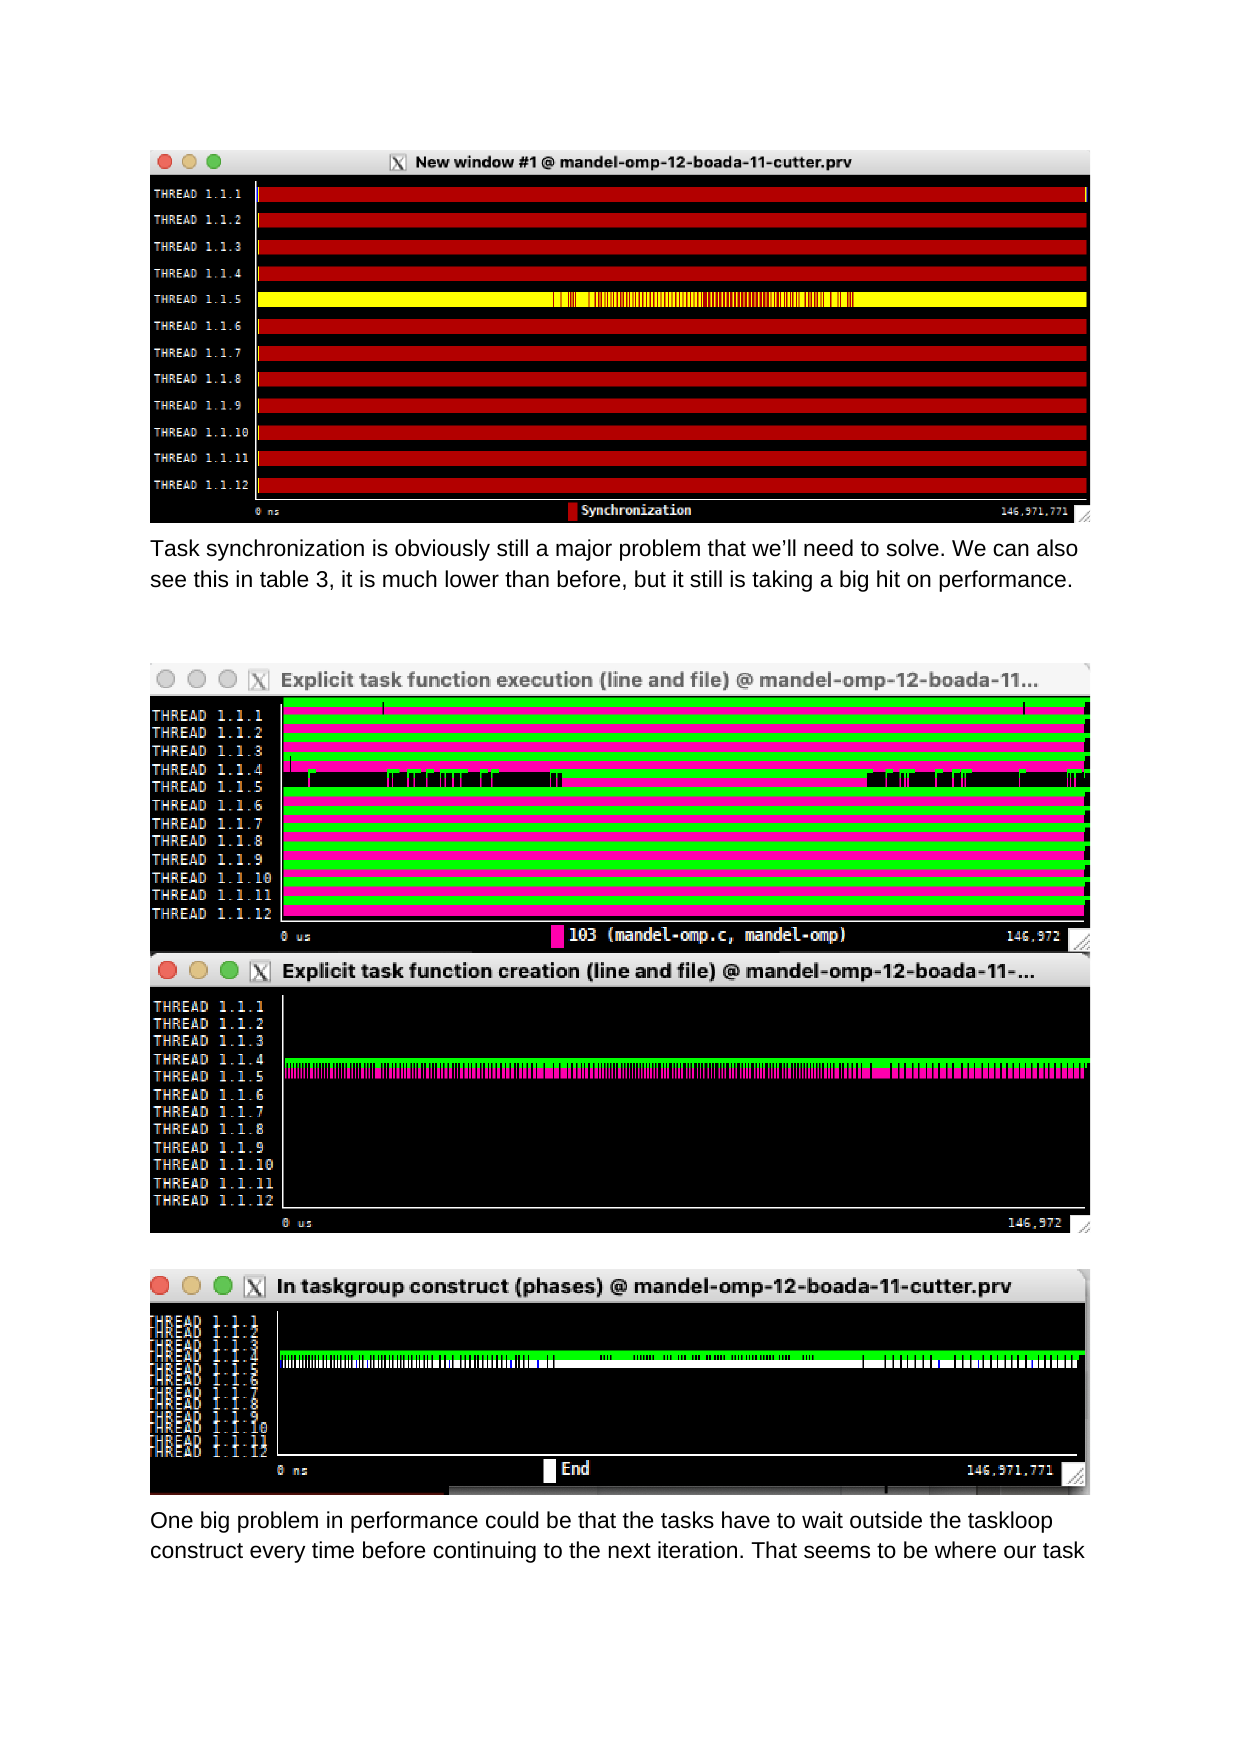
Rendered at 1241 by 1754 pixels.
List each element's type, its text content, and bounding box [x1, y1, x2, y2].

picture [150, 663, 1091, 1233]
text Task synchronization is obviously still a major problem that we’ll need to solve. We can also see this in table 3, it is much lower than before, but it still is taking a big hit on performance. [150, 535, 1090, 592]
picture [150, 1269, 1091, 1495]
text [150, 1507, 1090, 1564]
picture [150, 150, 1091, 523]
